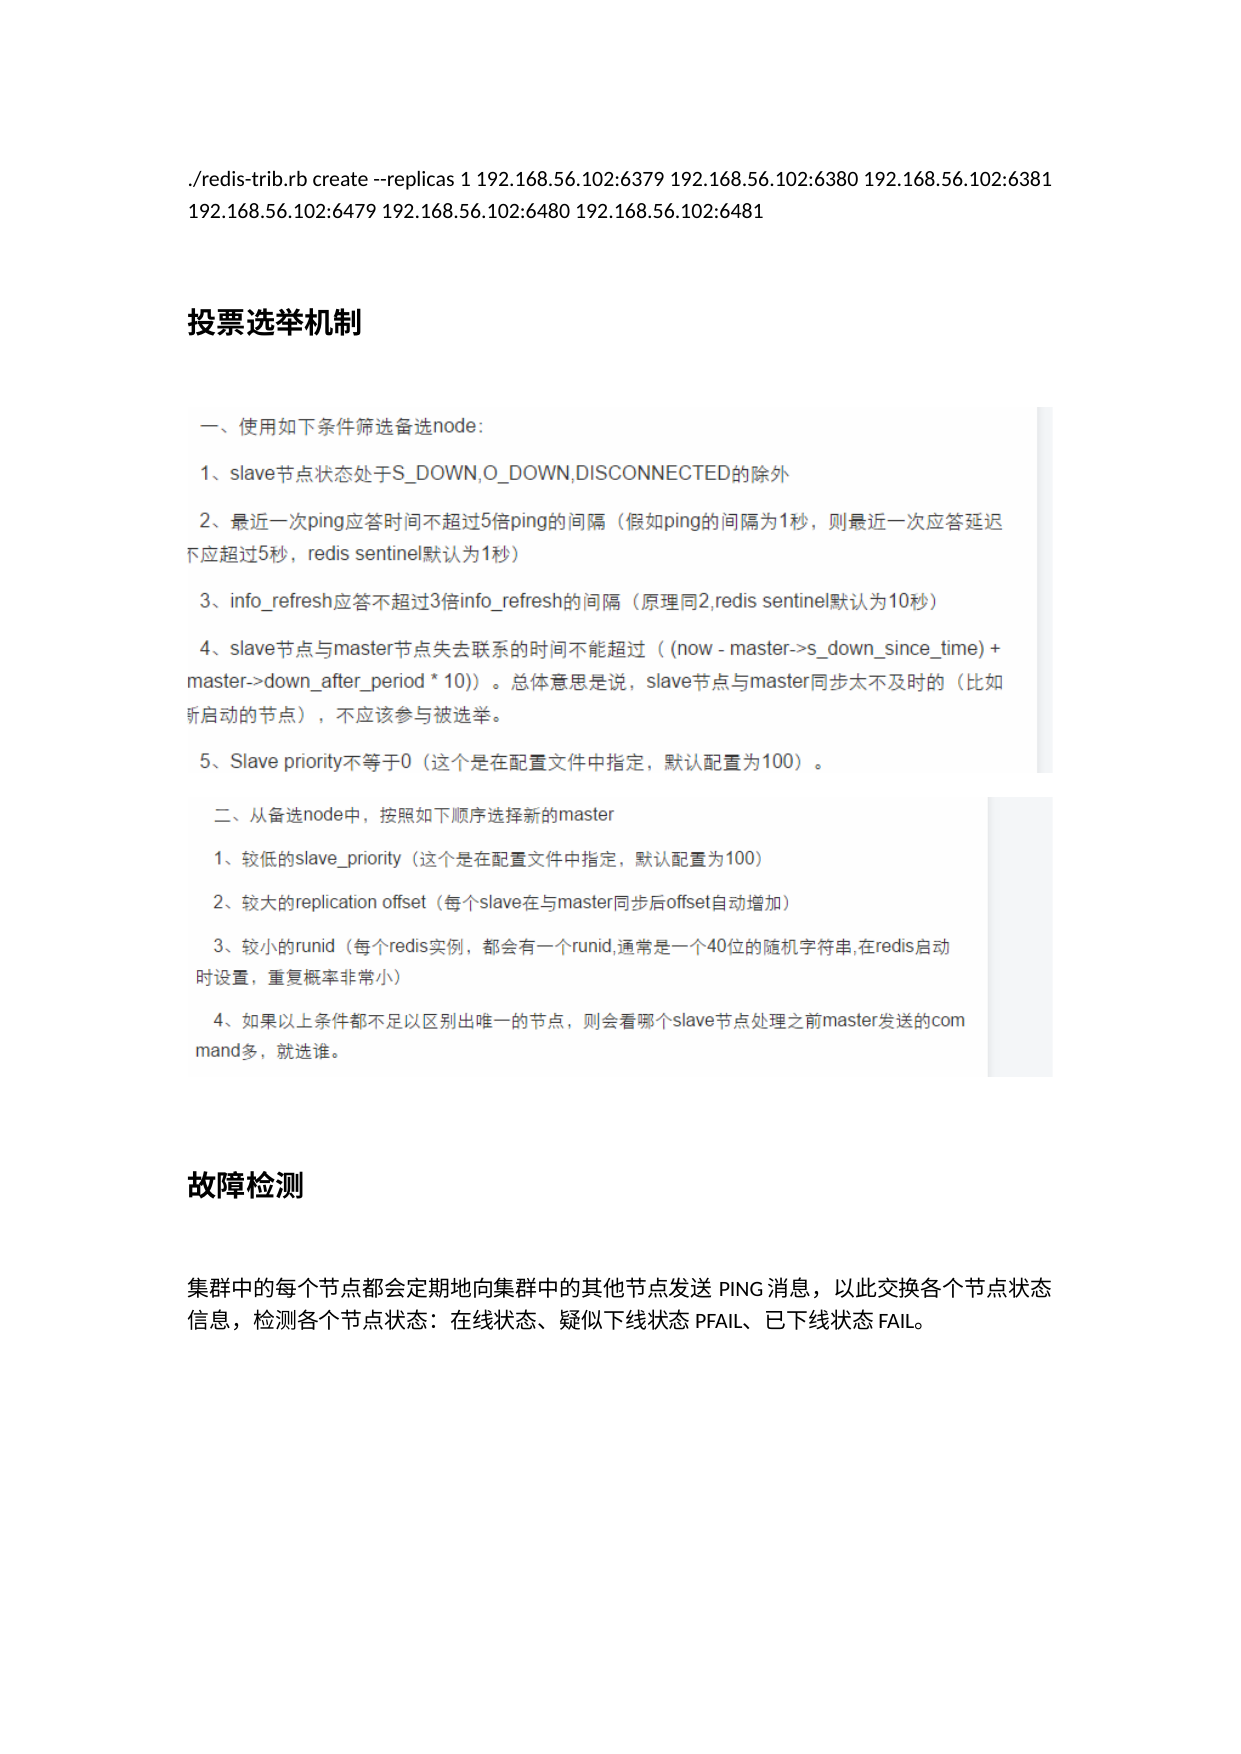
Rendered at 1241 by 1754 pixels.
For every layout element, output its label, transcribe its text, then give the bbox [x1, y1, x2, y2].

subtitle 投票选举机制 [187, 289, 1053, 354]
picture [187, 407, 1053, 773]
text ./redis-trib.rb create --replicas 1 192.168.56.102:6379 192.168.56.102:6380 192.168.56.102:6381 192.168.56.102:6479 192.168.56.102:6480 192.168.56.102:6481 [187, 162, 1053, 227]
picture [187, 797, 1053, 1077]
subtitle 故障检测 [187, 1152, 1053, 1217]
text 集群中的每个节点都会定期地向集群中的其他节点发送PING消息，以此交换各个节点状态信息，检测各个节点状态：在线状态、疑似下线状态PFAIL、已下线状态FAIL。 [187, 1271, 1053, 1336]
